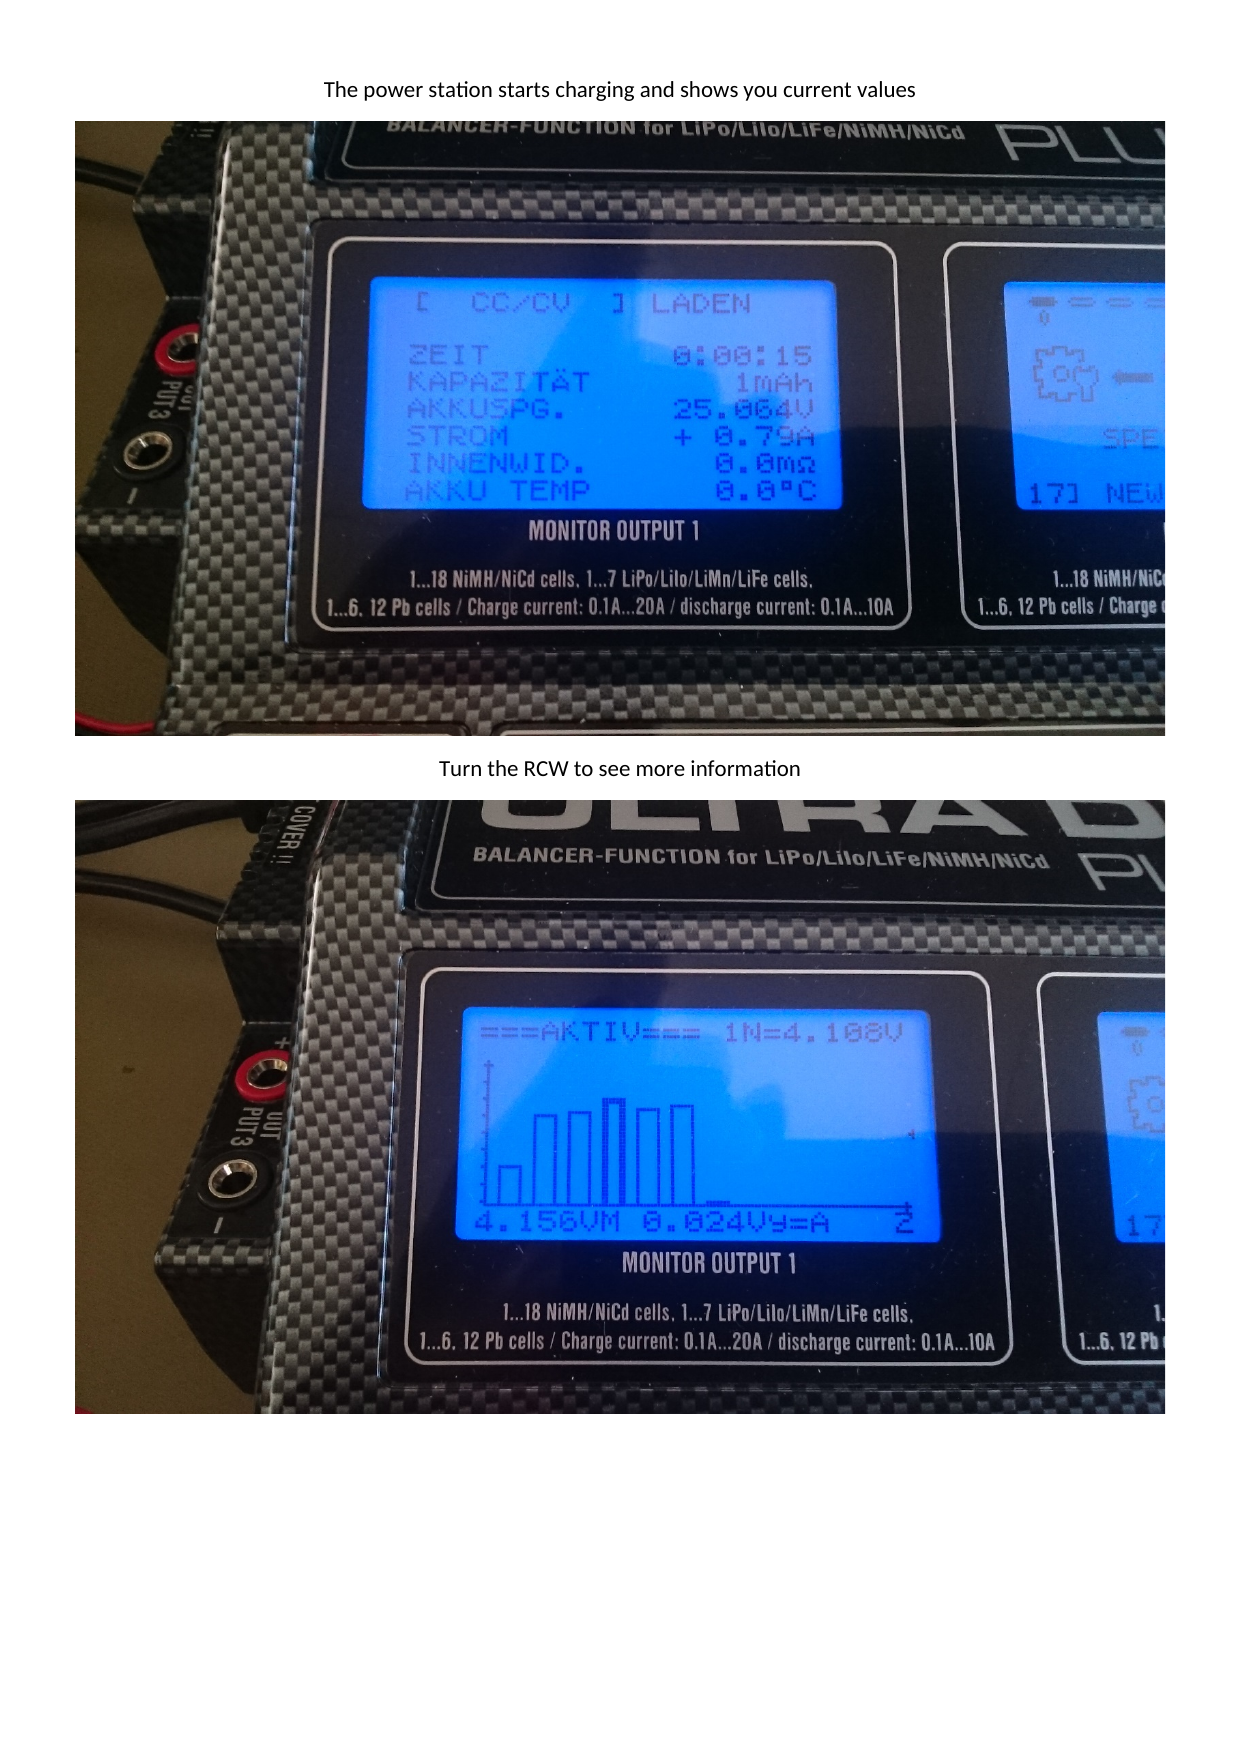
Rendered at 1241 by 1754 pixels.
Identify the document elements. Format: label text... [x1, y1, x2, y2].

picture [75, 800, 1166, 1414]
text Turn the RCW to see more information [75, 754, 1165, 782]
picture [75, 121, 1166, 736]
text The power station starts charging and shows you current values [75, 75, 1165, 103]
